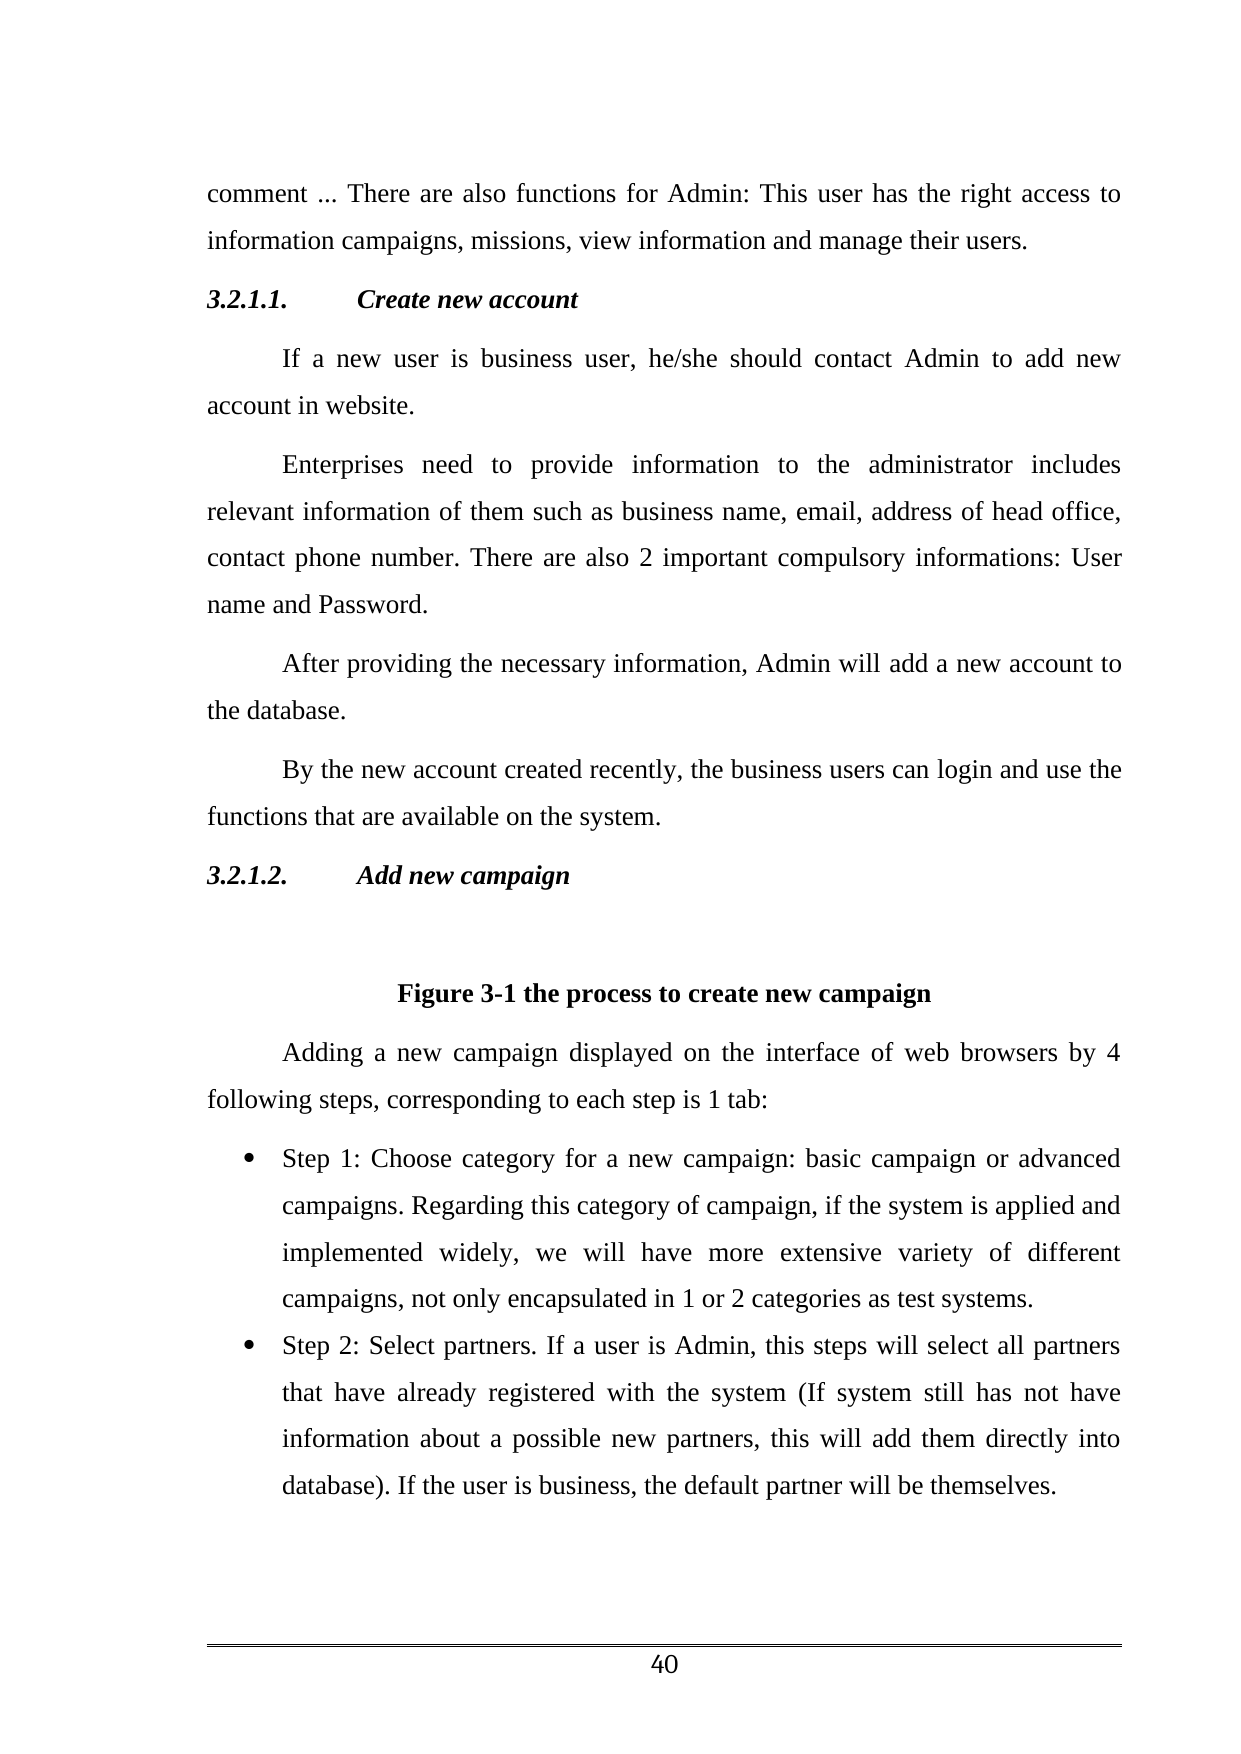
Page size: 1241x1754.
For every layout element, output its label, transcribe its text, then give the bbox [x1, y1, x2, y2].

text Figure 3-1 the process to create new campaign [207, 977, 1122, 1008]
text Adding a new campaign displayed on the interface of web browsers by 4 following steps, corresponding to each step is 1 tab: [207, 1036, 1122, 1114]
list Step 2: Select partners. If a user is Admin, this steps will select all partners that have already registered with the system (If system still has not have information about a possible new partners, this will add them directly into database). If the user is business, the default partner will be themselves. [244, 1329, 1122, 1500]
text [207, 177, 1122, 255]
text 3.2.1.2. Add new campaign [207, 859, 1122, 890]
text Enterprises need to provide information to the administrator includes relevant information of them such as business name, email, address of head office, contact phone number. There are also 2 important compulsory informations: User name and Password. [207, 448, 1122, 619]
text If a new user is business user, he/she should contact Admin to add new account in website. [207, 342, 1122, 420]
text After providing the necessary information, Admin will add a new account to the database. [207, 647, 1122, 725]
list Step 1: Choose category for a new campaign: basic campaign or advanced campaigns. Regarding this category of campaign, if the system is applied and implemented widely, we will have more extensive variety of different campaigns, not only encapsulated in 1 or 2 categories as test systems. [244, 1142, 1122, 1313]
text By the new account created recently, the business users can login and use the functions that are available on the system. [207, 753, 1122, 831]
text 3.2.1.1. Create new account [207, 283, 1122, 314]
